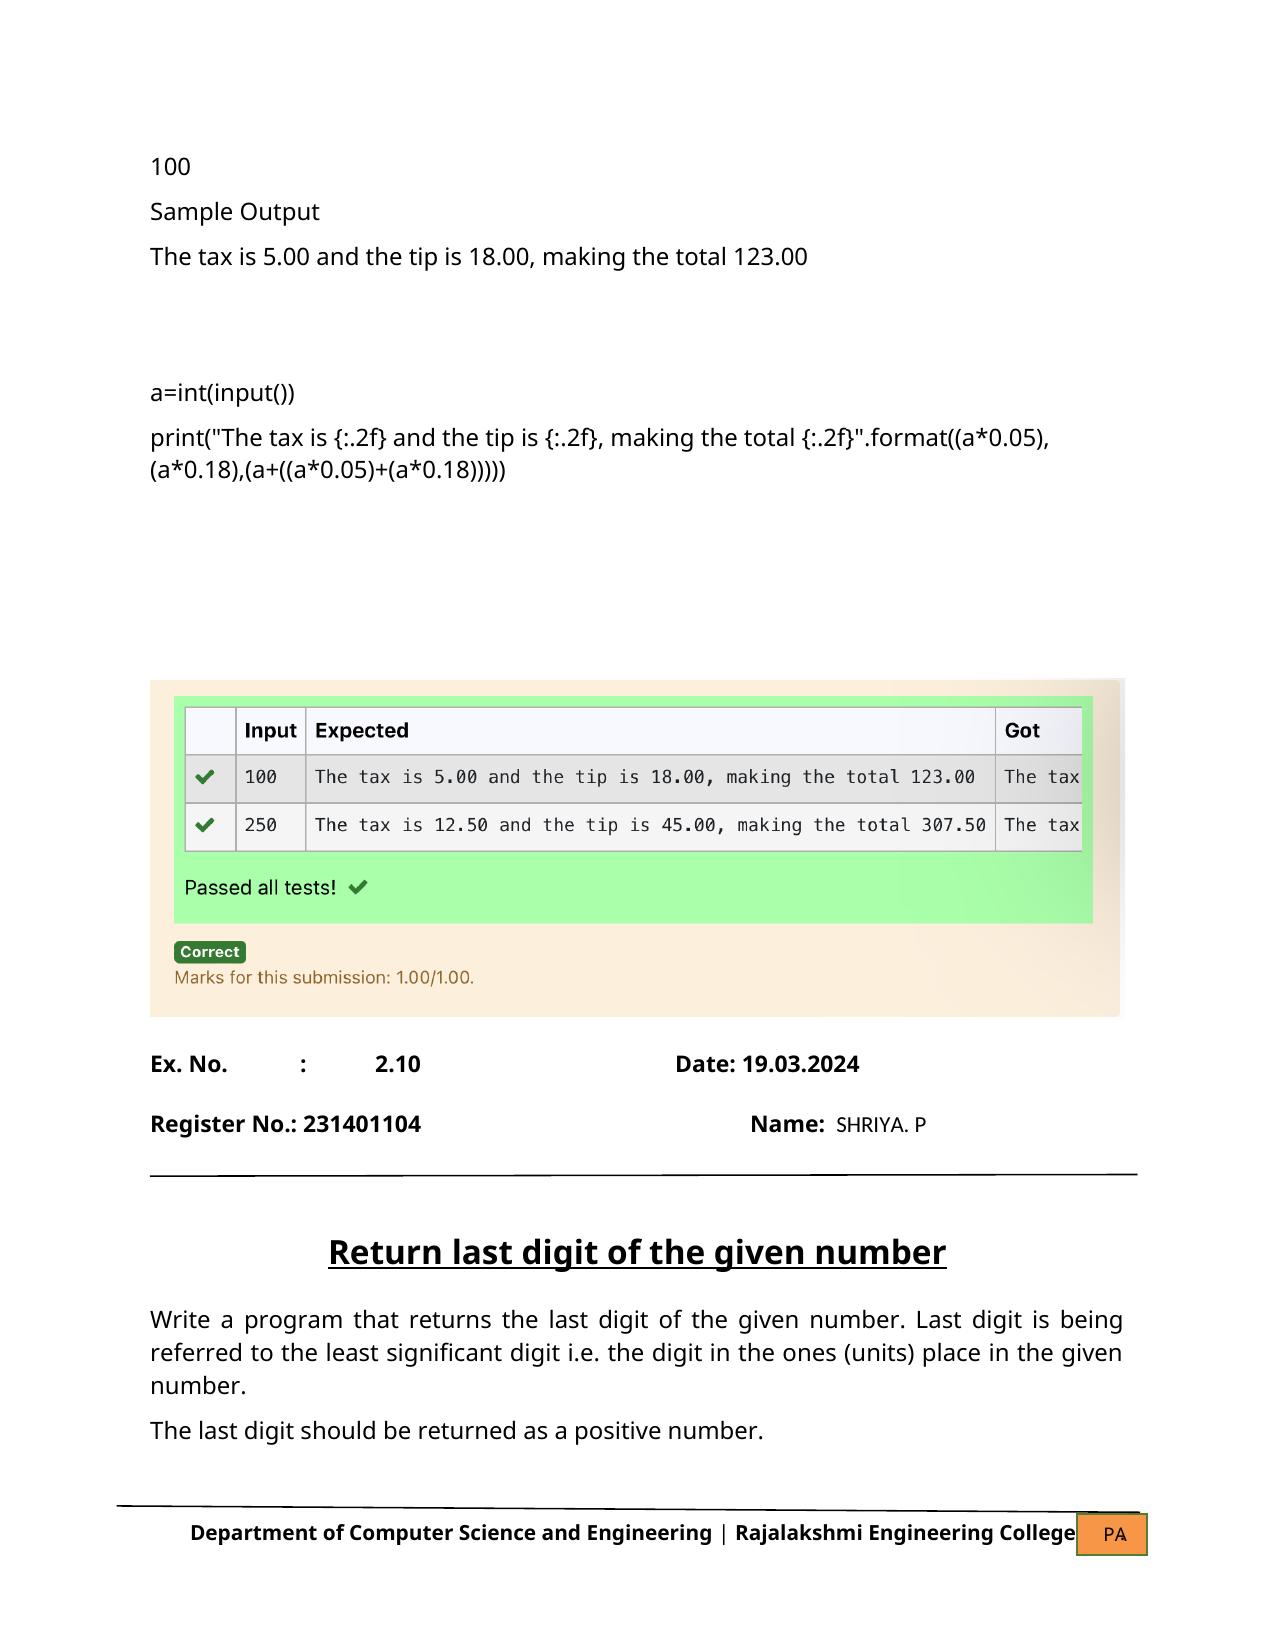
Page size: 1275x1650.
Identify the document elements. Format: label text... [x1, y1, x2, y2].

text print("The tax is {:.2f} and the tip is {:.2f}, making the total {:.2f}".format((a*0.05),(a*0.18),(a+((a*0.05)+(a*0.18))))) [150, 421, 1125, 486]
text The tax is 5.00 and the tip is 18.00, making the total 123.00 [150, 240, 1125, 273]
text 100 [150, 150, 1125, 183]
picture [150, 678, 1125, 1019]
text a=int(input()) [150, 376, 1125, 408]
text Return last digit of the given number [150, 1229, 1125, 1274]
text Write a program that returns the last digit of the given number. Last digit is being referred to the least significant digit i.e. the digit in the ones (units) place in the given number. [150, 1303, 1125, 1401]
text Register No.: 231401104 Name: SHRIYA. P [150, 1108, 1125, 1139]
text The last digit should be returned as a positive number. [150, 1414, 1125, 1446]
text Sample Output [150, 195, 1125, 228]
text Ex. No. : 2.10 Date: 19.03.2024 [150, 1047, 1125, 1079]
